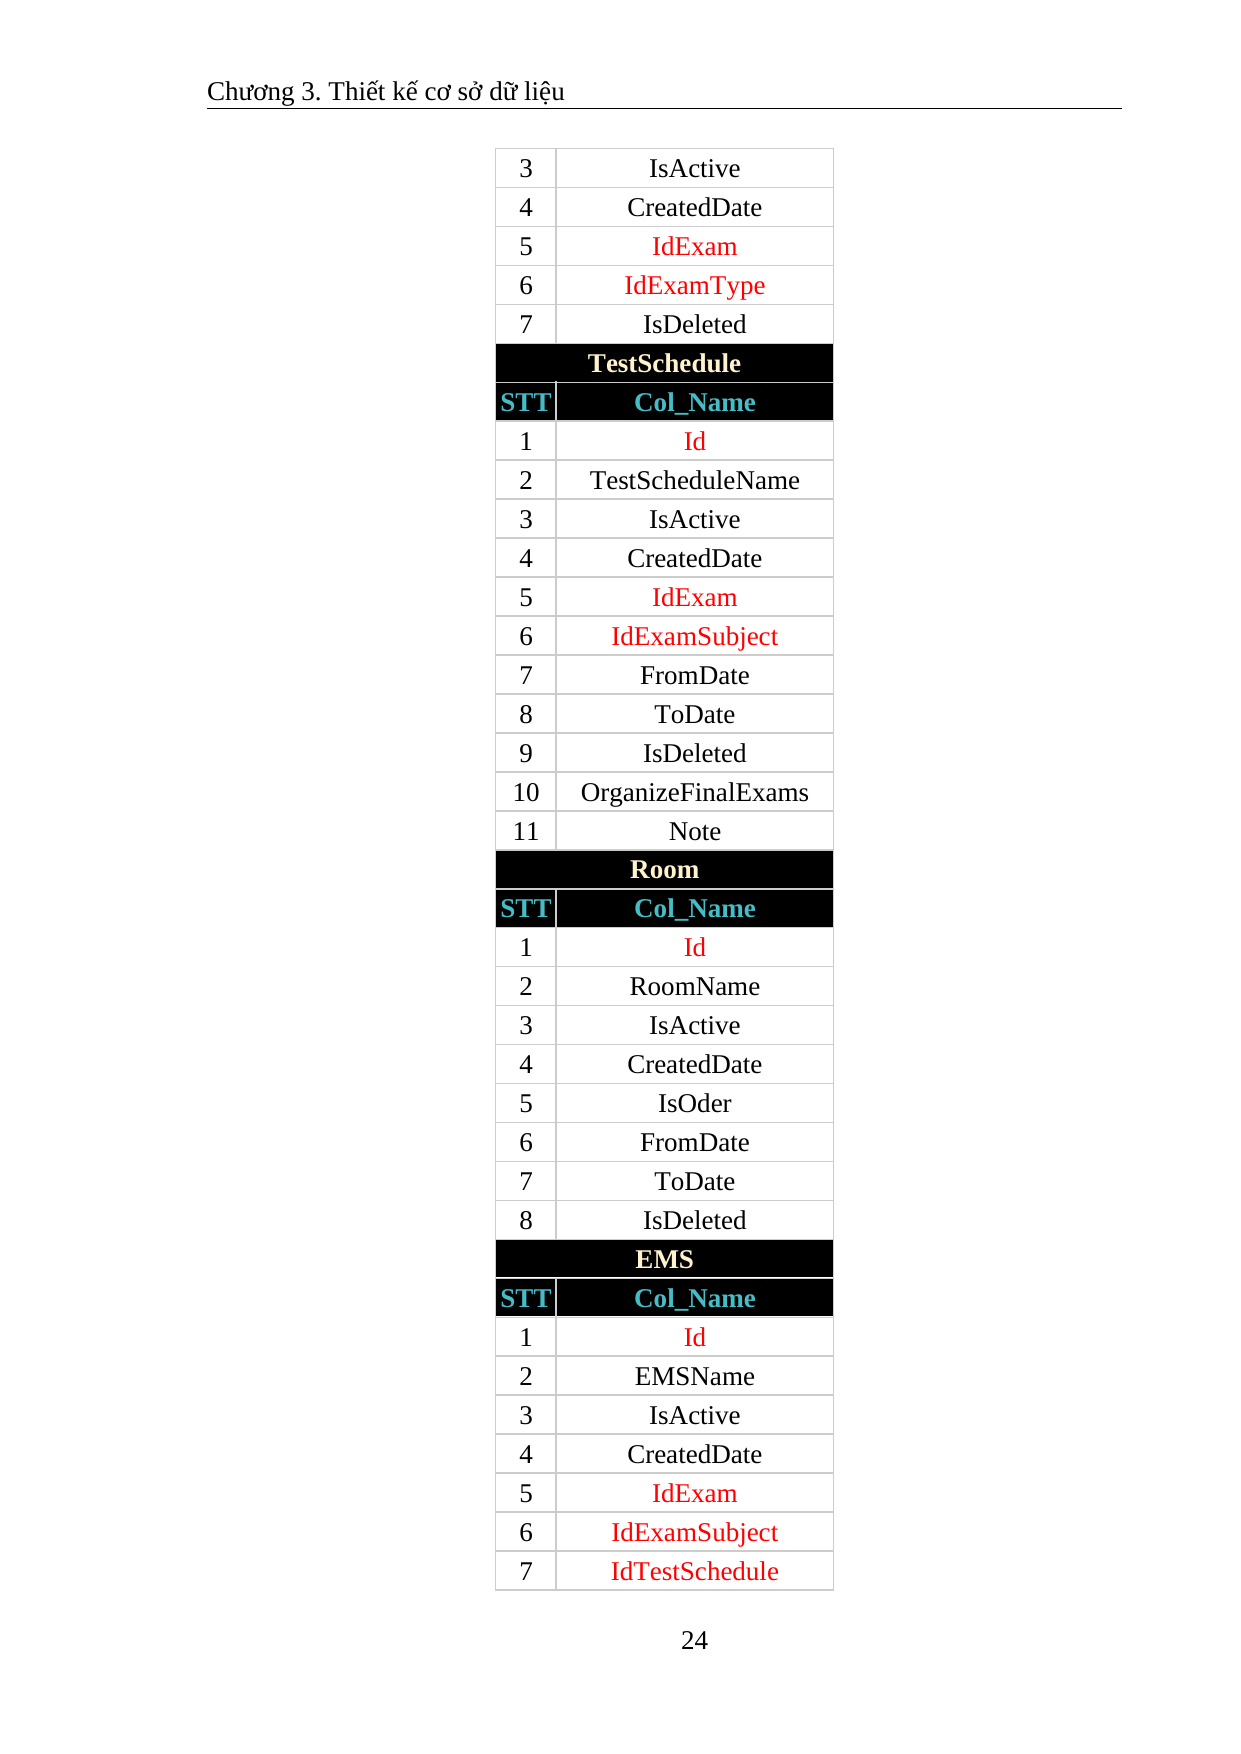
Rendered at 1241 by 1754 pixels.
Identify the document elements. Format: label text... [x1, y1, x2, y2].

table_cell EMS [496, 1240, 833, 1277]
table_cell FromDate [557, 656, 833, 693]
table_cell 1 [496, 422, 555, 459]
table_cell 8 [496, 1201, 555, 1238]
table_cell 2 [496, 1357, 555, 1394]
table_cell 10 [496, 773, 555, 810]
table_cell Col_Name [557, 383, 833, 420]
table_cell 4 [496, 1045, 555, 1083]
table_cell 11 [496, 812, 555, 849]
table_cell EMSName [557, 1357, 833, 1394]
table_cell 1 [496, 928, 555, 966]
table_cell 3 [496, 1006, 555, 1044]
table_cell Id [557, 1318, 833, 1355]
table_cell 7 [496, 656, 555, 693]
table_cell 7 [496, 1552, 555, 1589]
table_cell STT [496, 1279, 555, 1316]
table_cell 7 [496, 1162, 555, 1199]
table_cell IsDeleted [557, 734, 833, 771]
table_cell IdTestSchedule [557, 1552, 833, 1589]
table_cell ToDate [557, 1162, 833, 1199]
table_cell IsActive [557, 149, 833, 187]
table_cell 8 [496, 695, 555, 732]
table_cell 7 [496, 305, 555, 342]
table_cell TestScheduleName [557, 461, 833, 498]
table_cell IsDeleted [557, 1201, 833, 1238]
table_cell IsActive [557, 1006, 833, 1044]
table_cell IdExam [557, 227, 833, 264]
table_cell CreatedDate [557, 1045, 833, 1083]
table_cell 2 [496, 967, 555, 1005]
table_cell IsActive [557, 500, 833, 537]
table_cell 5 [496, 1474, 555, 1511]
table_cell Col_Name [557, 1279, 833, 1316]
table_cell Id [557, 928, 833, 966]
table_cell 5 [496, 1084, 555, 1122]
table_cell IdExamType [557, 266, 833, 303]
table_cell STT [496, 890, 555, 927]
table_cell 9 [496, 734, 555, 771]
table_cell FromDate [557, 1123, 833, 1161]
table_cell Col_Name [557, 890, 833, 927]
table_cell TestSchedule [496, 344, 833, 381]
table_cell RoomName [557, 967, 833, 1005]
table_cell IsDeleted [557, 305, 833, 342]
table_cell IdExam [557, 1474, 833, 1511]
table_cell 6 [496, 266, 555, 303]
table_cell 5 [496, 578, 555, 615]
table_cell 1 [496, 1318, 555, 1355]
table_cell 3 [496, 149, 555, 187]
table_cell 4 [496, 1435, 555, 1472]
table_cell 6 [496, 1123, 555, 1161]
table_cell 6 [496, 1513, 555, 1550]
table_cell CreatedDate [557, 539, 833, 576]
table_cell STT [496, 383, 555, 420]
table_cell IsActive [557, 1396, 833, 1433]
table_cell CreatedDate [557, 1435, 833, 1472]
table_cell 5 [496, 227, 555, 264]
table_cell IdExamSubject [557, 617, 833, 654]
table_cell ToDate [557, 695, 833, 732]
table_cell IsOder [557, 1084, 833, 1122]
table_cell CreatedDate [557, 188, 833, 226]
table_cell 3 [496, 500, 555, 537]
table_cell 6 [496, 617, 555, 654]
table_cell OrganizeFinalExams [557, 773, 833, 810]
table_cell Id [557, 422, 833, 459]
table_cell Note [557, 812, 833, 849]
table_cell IdExamSubject [557, 1513, 833, 1550]
table_cell 2 [496, 461, 555, 498]
table_cell Room [496, 851, 833, 888]
table_cell 4 [496, 188, 555, 226]
table_cell 4 [496, 539, 555, 576]
table_cell IdExam [557, 578, 833, 615]
table_cell 3 [496, 1396, 555, 1433]
